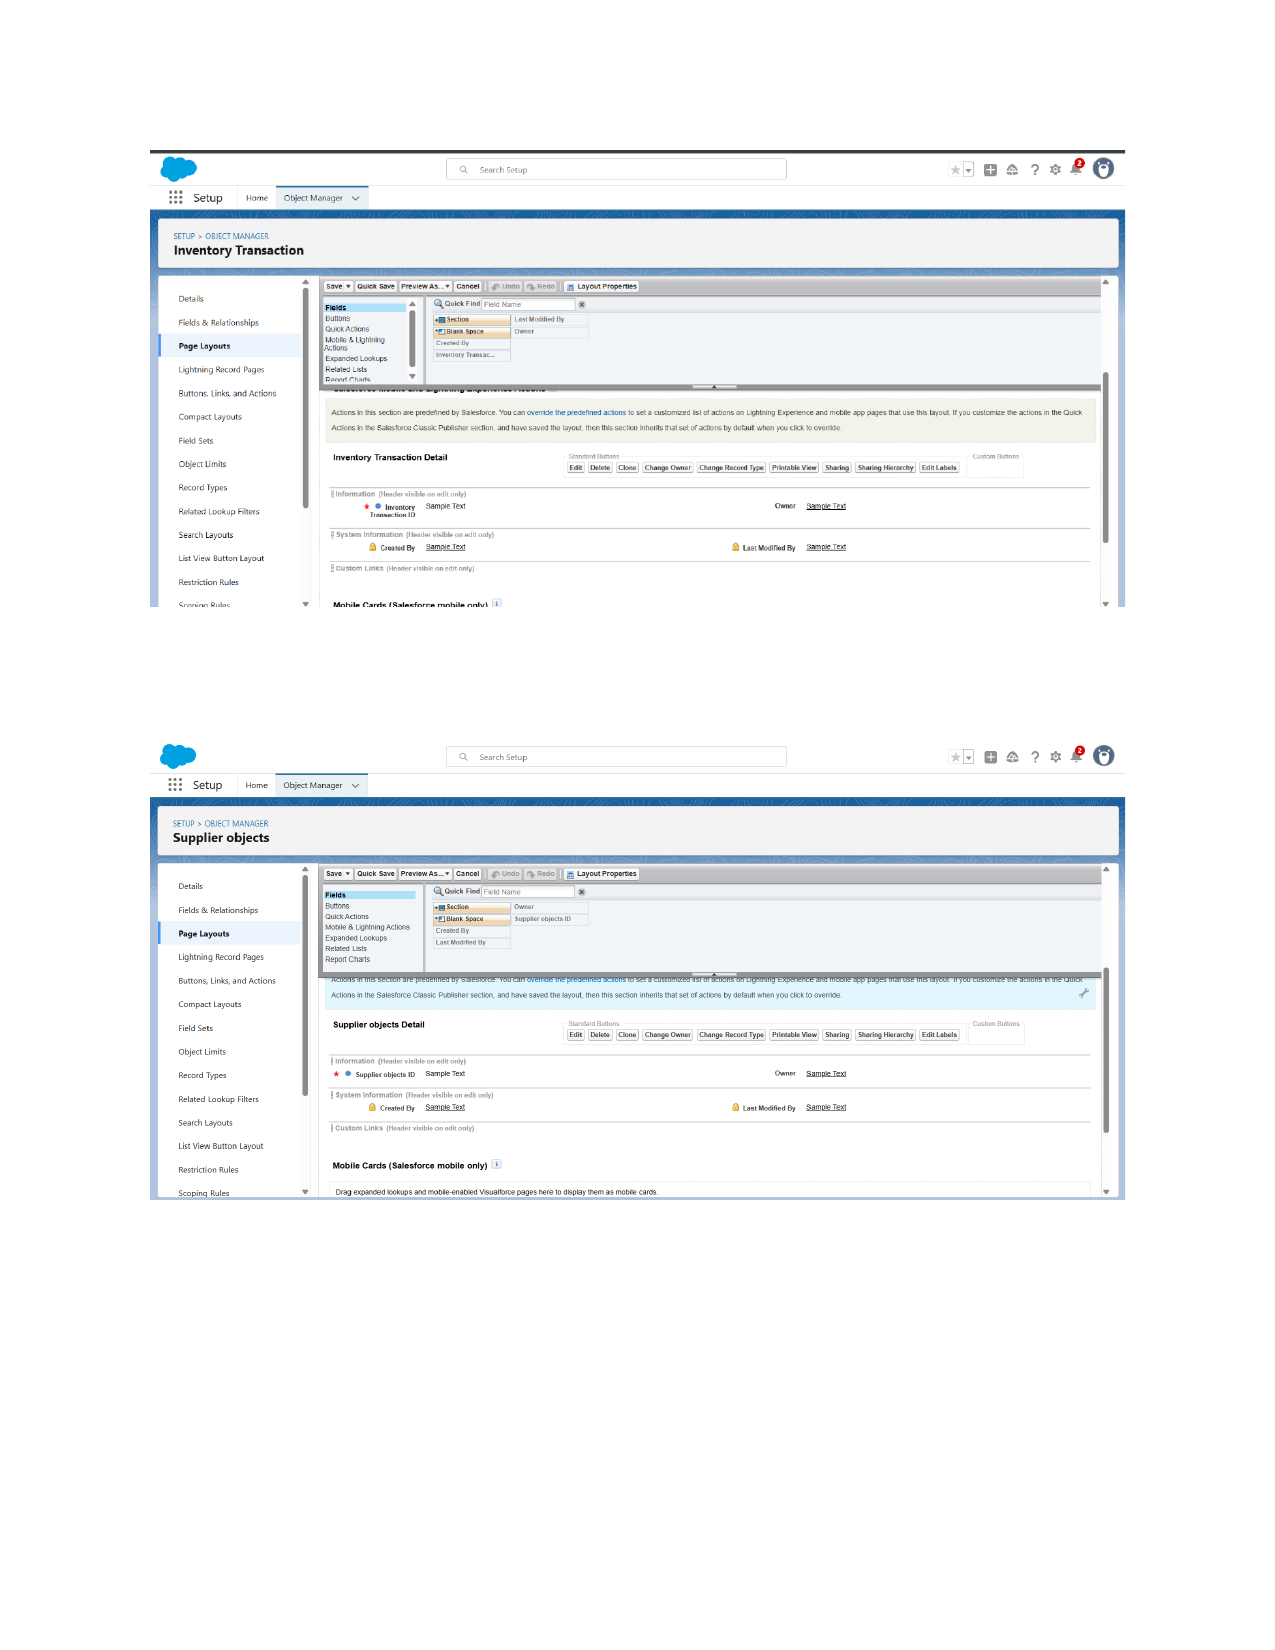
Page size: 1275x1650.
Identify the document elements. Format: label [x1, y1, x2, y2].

picture [150, 743, 1125, 1200]
picture [150, 150, 1125, 607]
